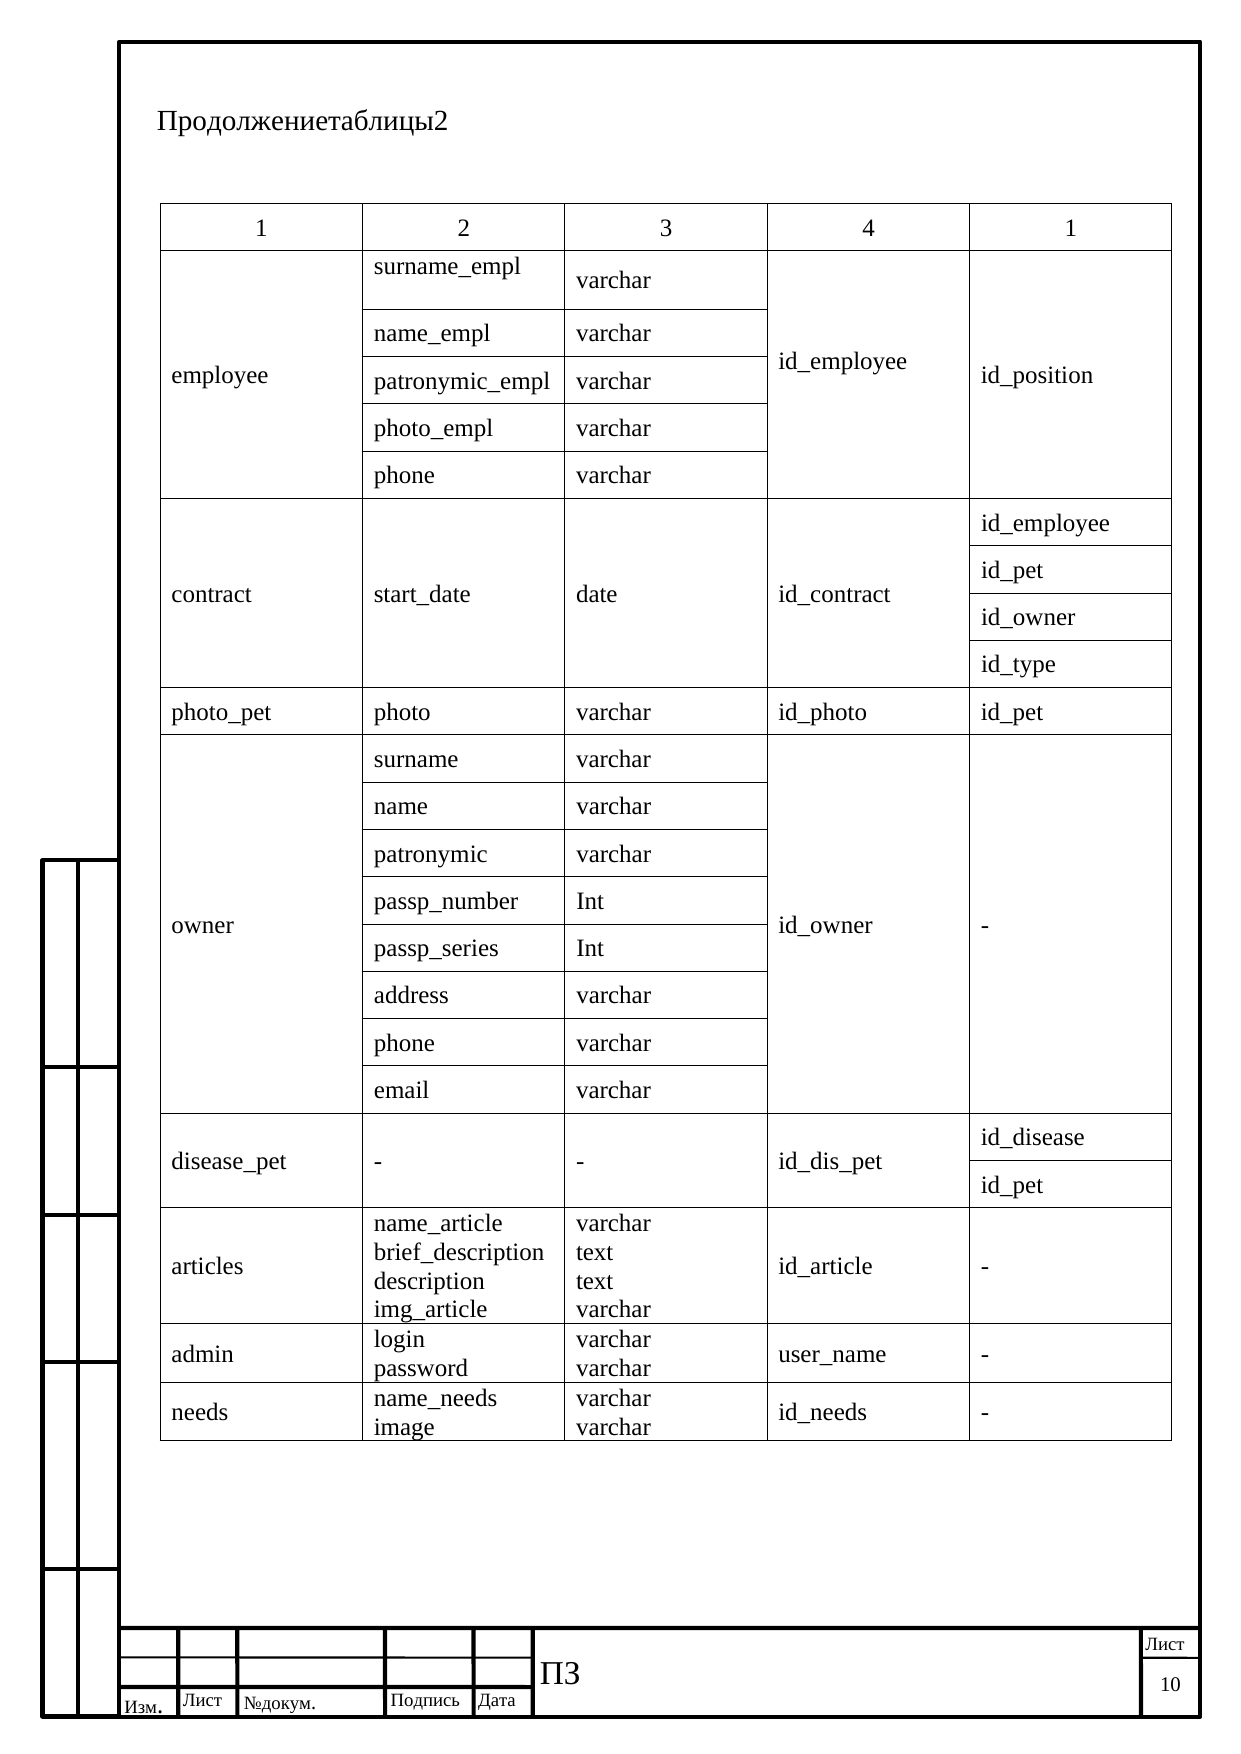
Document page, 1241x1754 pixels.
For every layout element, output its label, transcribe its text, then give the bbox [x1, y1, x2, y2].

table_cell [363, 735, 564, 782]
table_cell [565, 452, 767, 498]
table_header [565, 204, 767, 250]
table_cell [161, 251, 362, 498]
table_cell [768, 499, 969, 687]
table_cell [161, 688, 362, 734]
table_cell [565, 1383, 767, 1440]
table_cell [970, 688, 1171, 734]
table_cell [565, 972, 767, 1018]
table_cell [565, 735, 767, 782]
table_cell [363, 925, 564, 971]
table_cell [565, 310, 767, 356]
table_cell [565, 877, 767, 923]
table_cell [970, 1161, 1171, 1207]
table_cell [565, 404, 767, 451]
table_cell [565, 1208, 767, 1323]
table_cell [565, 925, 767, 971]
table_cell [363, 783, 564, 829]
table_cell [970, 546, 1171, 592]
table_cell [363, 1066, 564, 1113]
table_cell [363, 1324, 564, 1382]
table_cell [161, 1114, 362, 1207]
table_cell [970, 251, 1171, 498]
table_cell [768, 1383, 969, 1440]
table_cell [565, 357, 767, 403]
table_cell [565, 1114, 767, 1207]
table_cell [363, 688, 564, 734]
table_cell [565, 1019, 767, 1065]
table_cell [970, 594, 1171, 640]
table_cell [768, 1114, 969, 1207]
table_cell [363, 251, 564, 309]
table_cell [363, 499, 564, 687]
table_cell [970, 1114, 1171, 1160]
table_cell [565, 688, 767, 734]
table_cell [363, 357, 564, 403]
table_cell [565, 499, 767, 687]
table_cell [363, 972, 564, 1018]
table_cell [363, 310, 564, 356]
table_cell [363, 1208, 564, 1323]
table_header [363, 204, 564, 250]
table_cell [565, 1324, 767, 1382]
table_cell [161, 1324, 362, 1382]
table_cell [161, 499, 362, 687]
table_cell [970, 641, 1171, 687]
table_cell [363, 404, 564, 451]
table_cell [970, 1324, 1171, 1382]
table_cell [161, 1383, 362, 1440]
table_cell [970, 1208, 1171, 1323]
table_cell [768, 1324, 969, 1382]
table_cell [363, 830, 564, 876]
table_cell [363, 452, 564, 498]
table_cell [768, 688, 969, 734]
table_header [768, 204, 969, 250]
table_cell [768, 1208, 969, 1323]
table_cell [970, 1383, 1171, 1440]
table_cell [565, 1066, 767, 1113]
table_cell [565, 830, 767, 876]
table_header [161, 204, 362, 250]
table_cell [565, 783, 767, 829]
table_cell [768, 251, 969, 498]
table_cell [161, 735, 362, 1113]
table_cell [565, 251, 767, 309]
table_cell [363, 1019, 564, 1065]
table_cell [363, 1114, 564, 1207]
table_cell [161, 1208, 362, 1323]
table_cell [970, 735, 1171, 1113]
text Продолжениетаблицы2 [142, 103, 1152, 136]
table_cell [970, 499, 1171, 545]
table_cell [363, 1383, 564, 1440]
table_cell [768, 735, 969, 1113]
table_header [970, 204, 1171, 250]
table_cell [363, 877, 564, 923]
